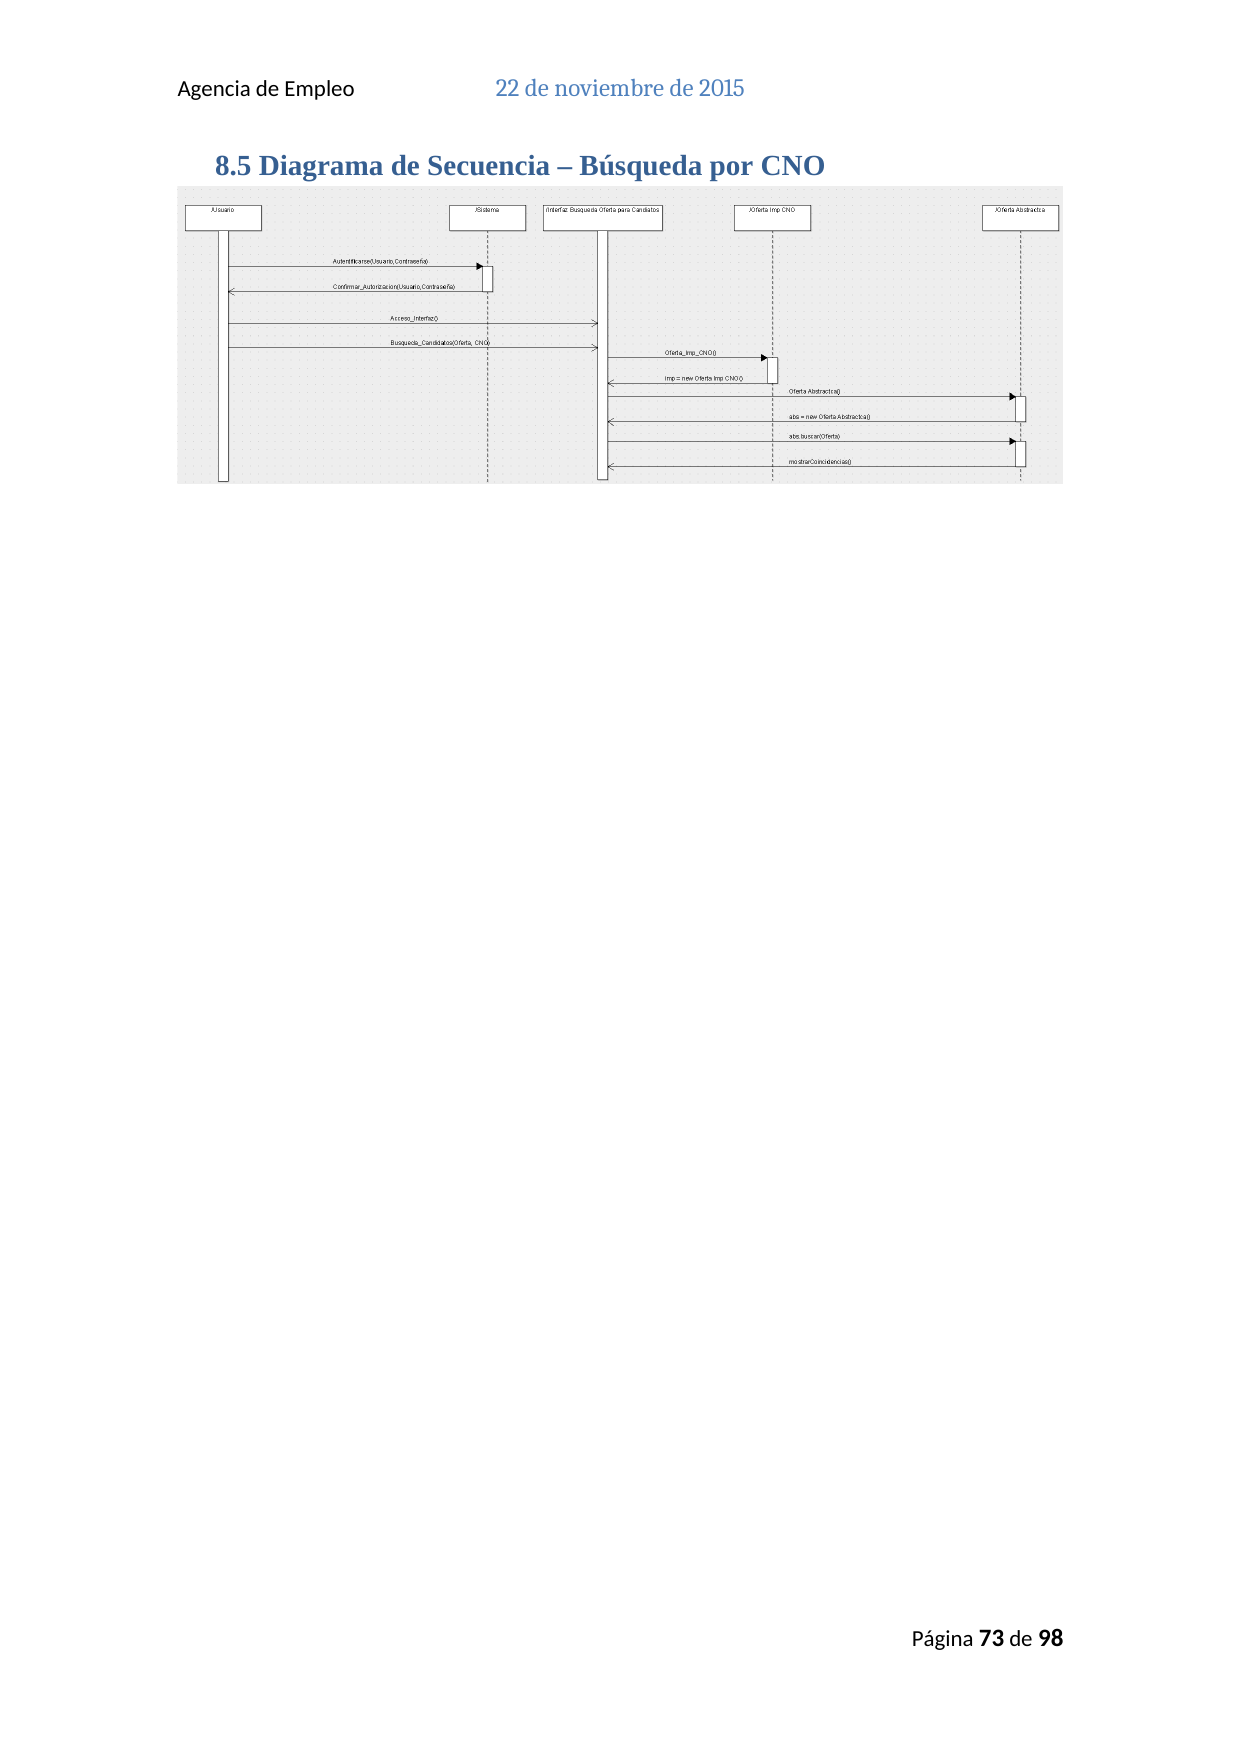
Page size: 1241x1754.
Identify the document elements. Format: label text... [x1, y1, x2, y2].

subtitle Diagrama de Secuencia – Búsqueda por CNO [215, 148, 1063, 181]
picture [177, 186, 1063, 484]
